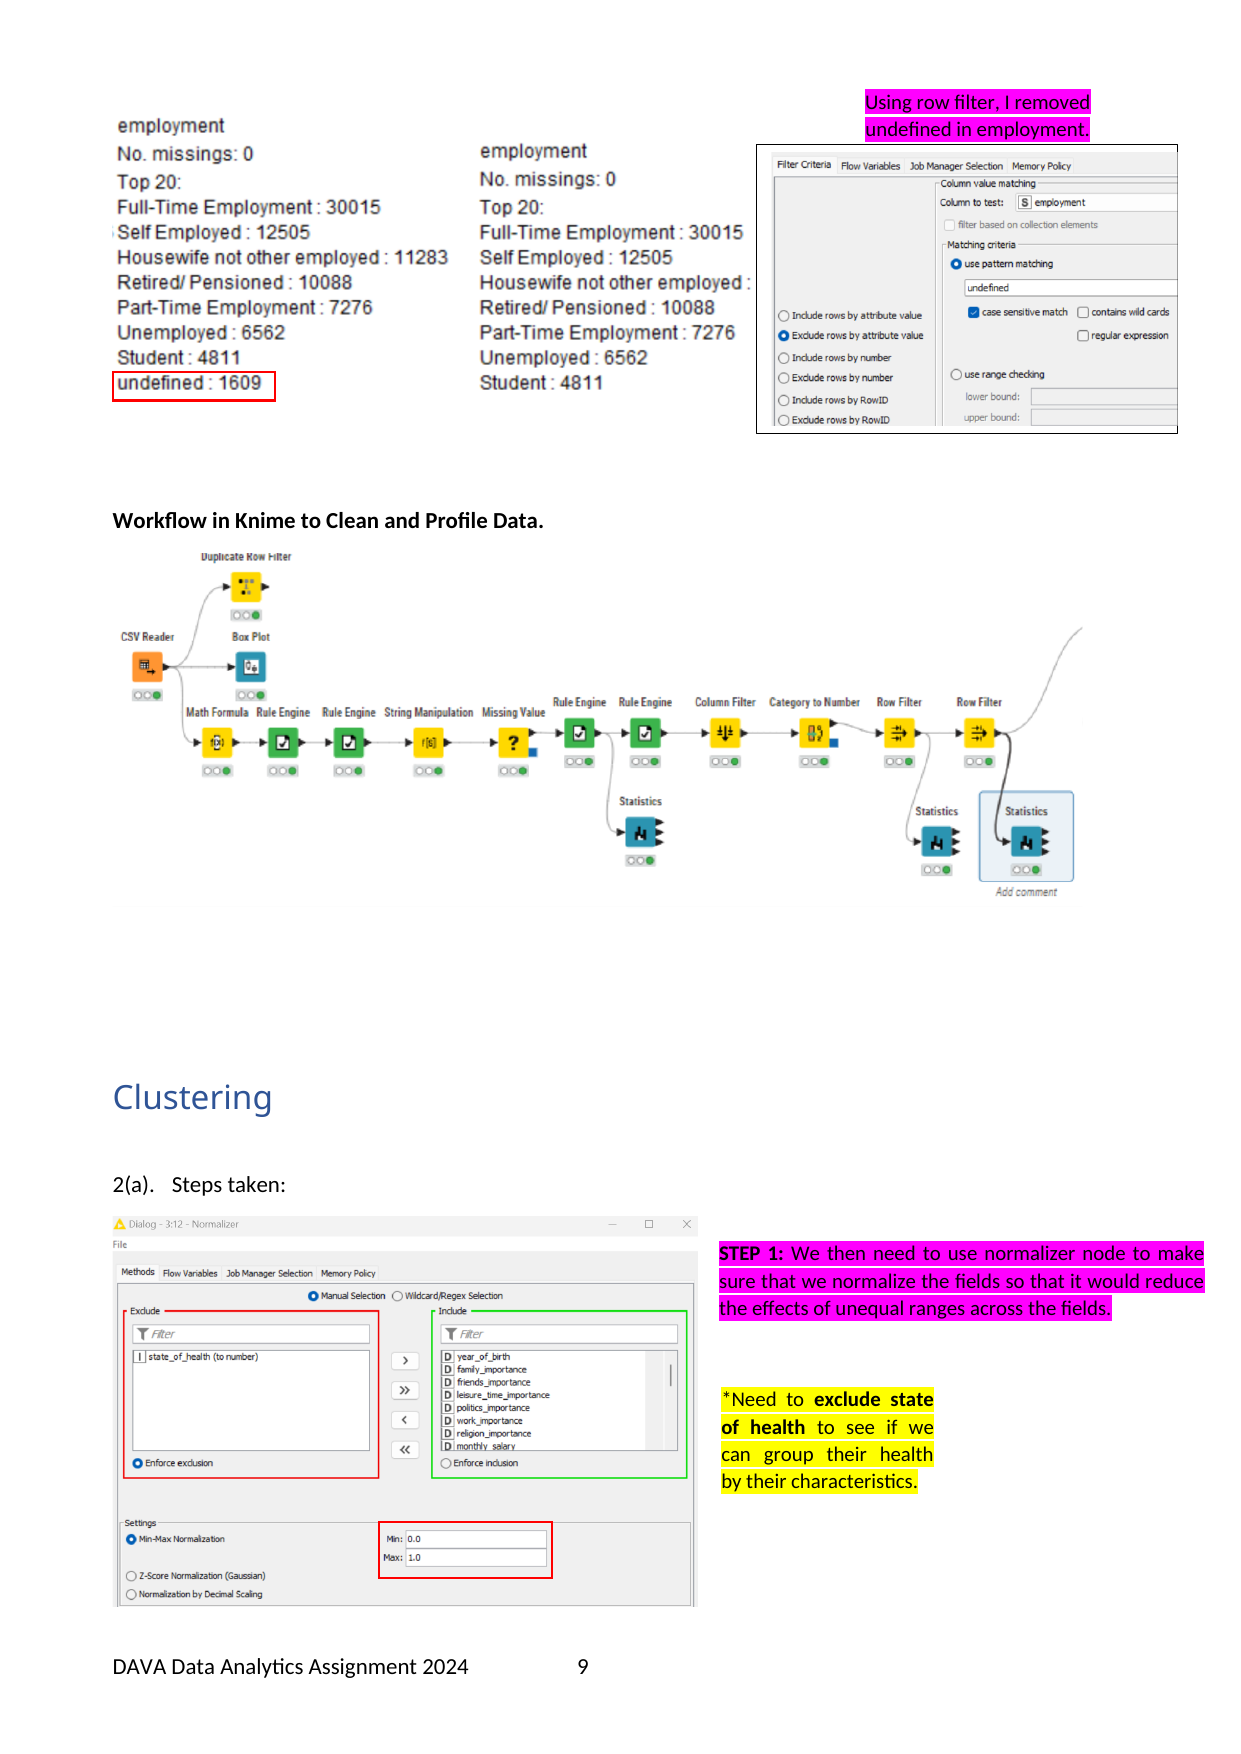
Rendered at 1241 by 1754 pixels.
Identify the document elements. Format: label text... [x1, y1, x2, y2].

picture [112, 553, 1083, 907]
picture [771, 152, 1178, 426]
text 2(a). Steps taken: [112, 1170, 1128, 1198]
subtitle Clustering [112, 1074, 1128, 1119]
picture [114, 373, 274, 394]
picture [473, 130, 860, 394]
picture [112, 112, 454, 394]
text Workflow in Knime to Clean and Profile Data. [112, 506, 1128, 534]
picture [112, 1216, 698, 1607]
